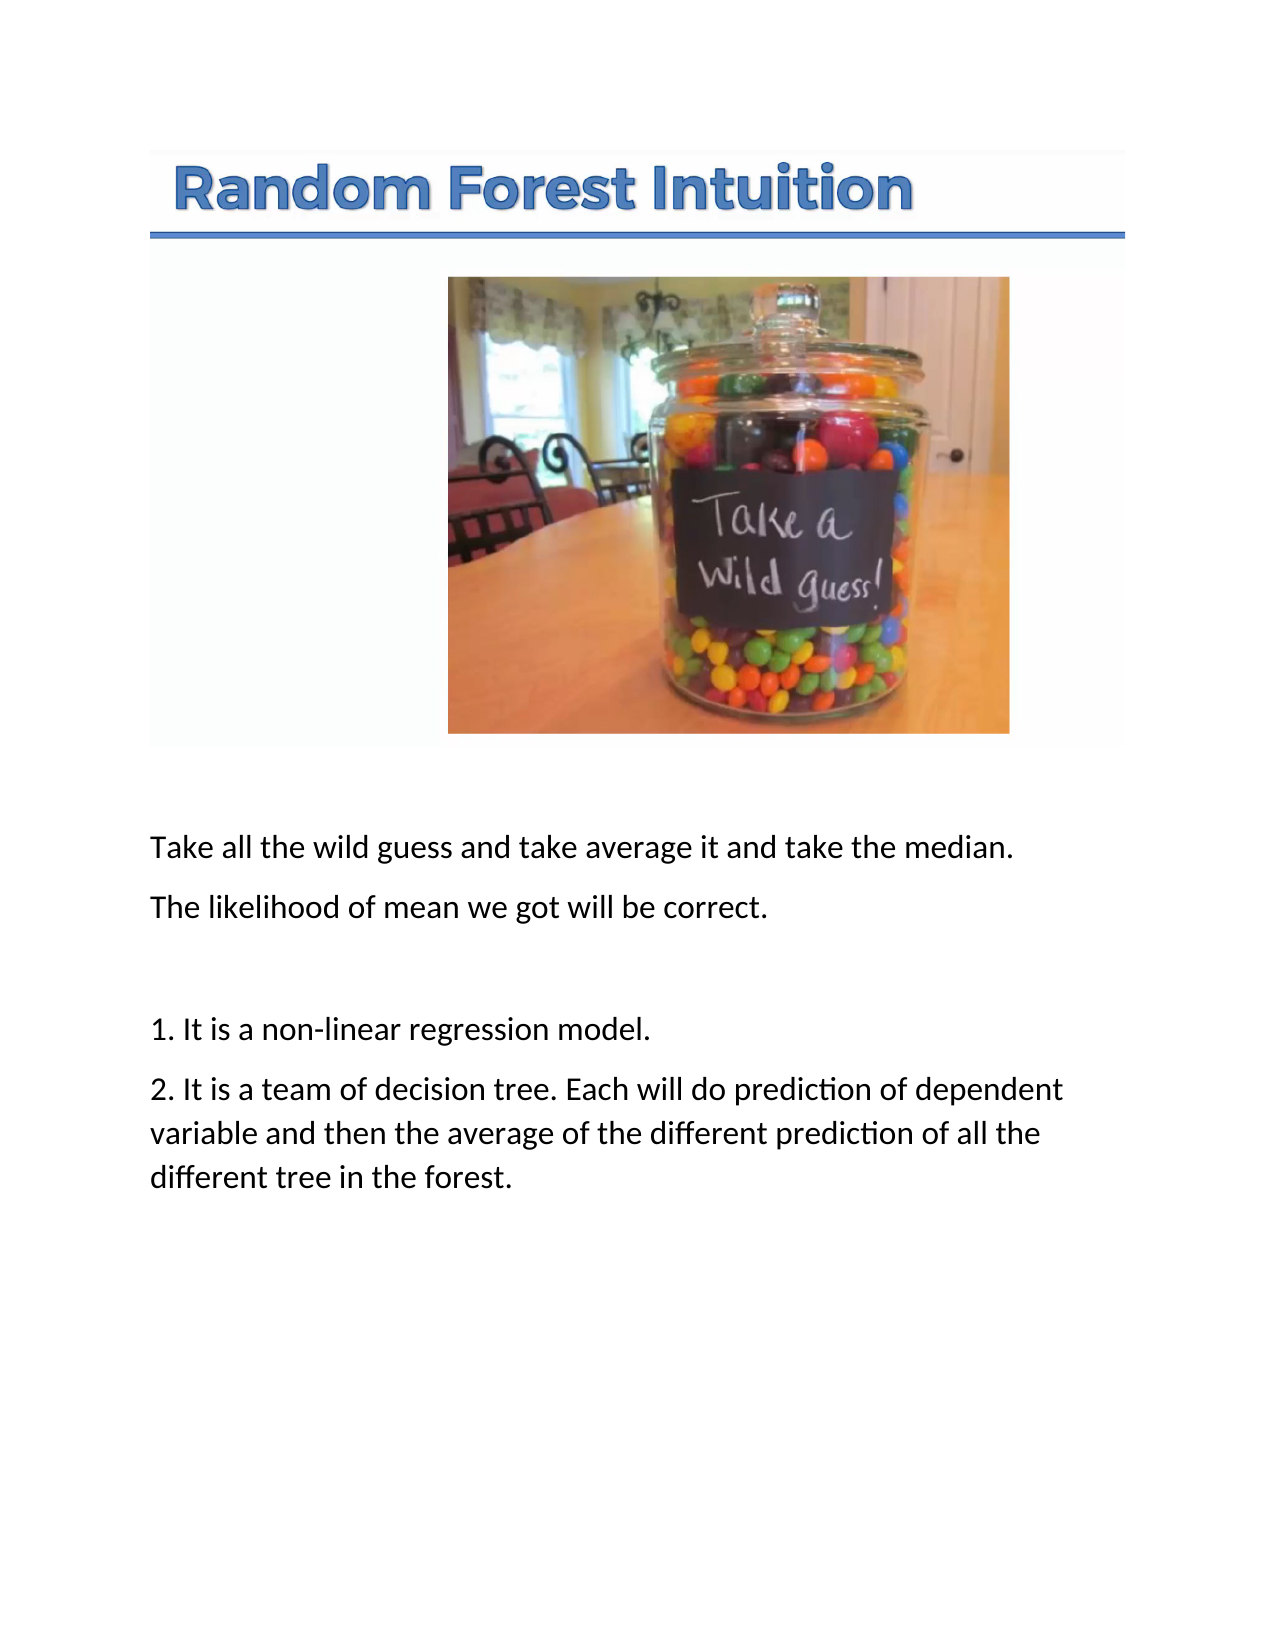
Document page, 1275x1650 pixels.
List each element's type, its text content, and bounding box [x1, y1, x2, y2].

text 2. It is a team of decision tree. Each will do prediction of dependent variable and then the average of the different prediction of all the different tree in the forest. [150, 1068, 1125, 1197]
text The likelihood of mean we got will be correct. [150, 886, 1125, 927]
text Take all the wild guess and take average it and take the median. [150, 826, 1125, 867]
picture [150, 150, 1125, 747]
text 1. It is a non-linear regression model. [150, 1008, 1125, 1048]
